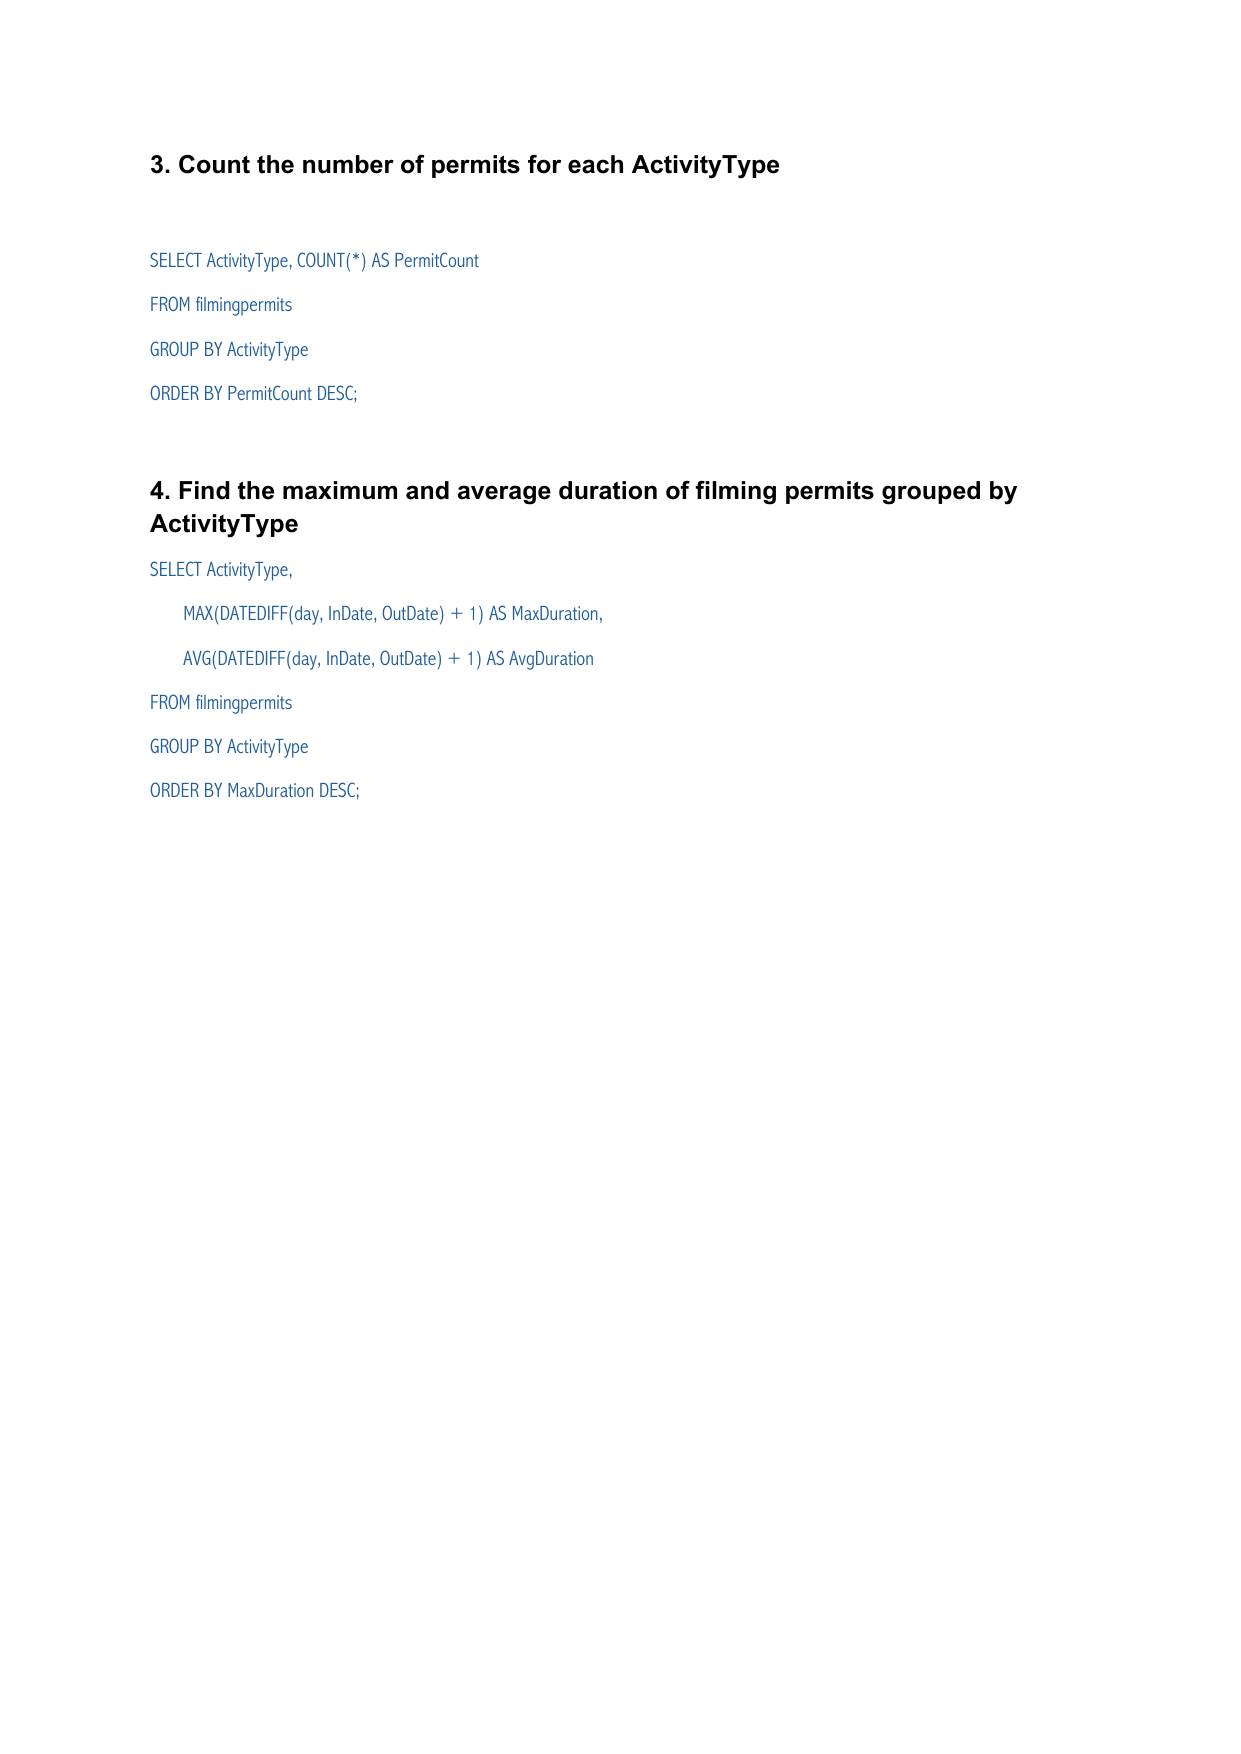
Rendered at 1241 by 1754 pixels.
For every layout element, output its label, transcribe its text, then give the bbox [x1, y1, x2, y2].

text SELECT ActivityType, COUNT(*) AS PermitCount [150, 249, 1090, 273]
text AVG(DATEDIFF(day, InDate, OutDate) + 1) AS AvgDuration [150, 647, 1090, 671]
text 4. Find the maximum and average duration of filming permits grouped by ActivityType [150, 476, 1090, 537]
text SELECT ActivityType, [150, 558, 1090, 582]
text ORDER BY MaxDuration DESC; [150, 779, 1090, 803]
text FROM filmingpermits [150, 691, 1090, 715]
text GROUP BY ActivityType [150, 735, 1090, 759]
text ORDER BY PermitCount DESC; [150, 382, 1090, 406]
text GROUP BY ActivityType [150, 338, 1090, 362]
text FROM filmingpermits [150, 293, 1090, 317]
text MAX(DATEDIFF(day, InDate, OutDate) + 1) AS MaxDuration, [150, 603, 1090, 627]
text 3. Count the number of permits for each ActivityType [150, 150, 1090, 179]
